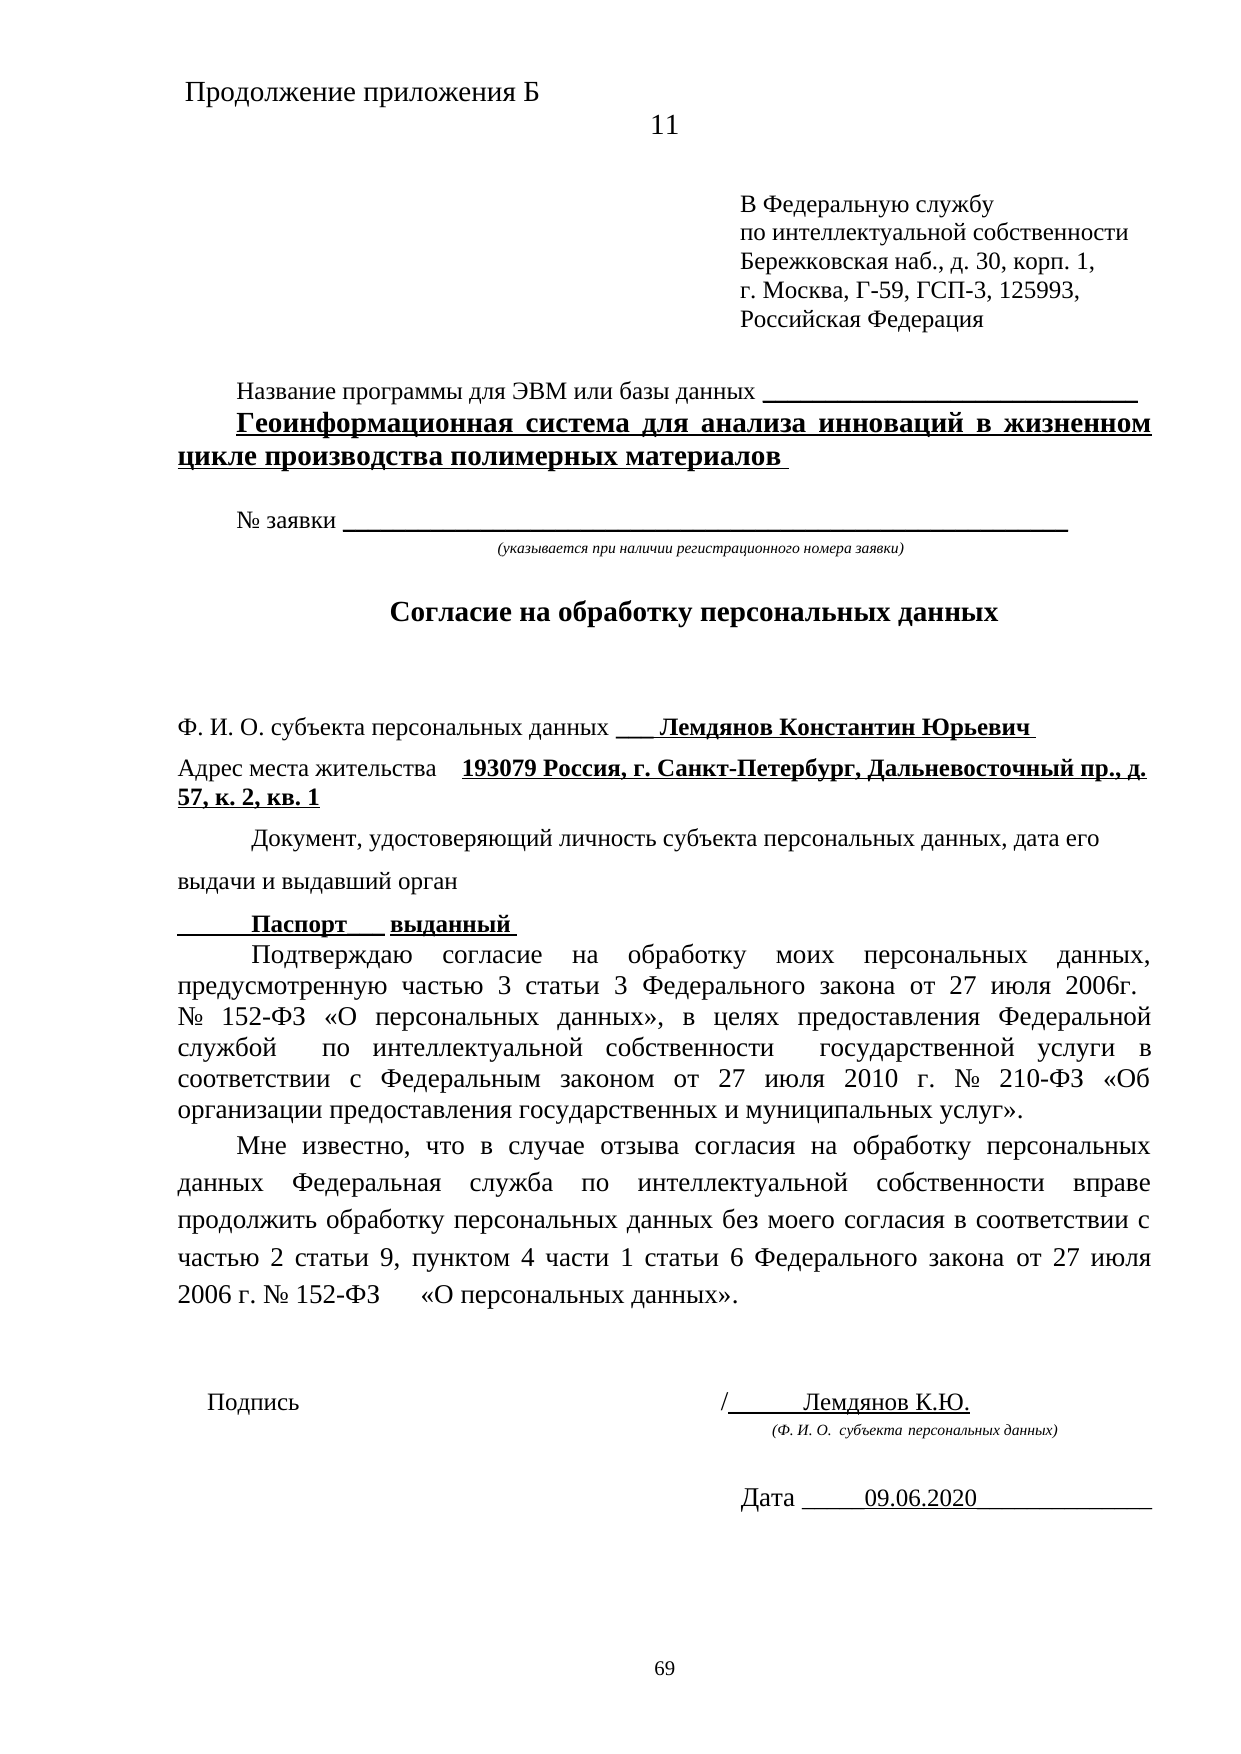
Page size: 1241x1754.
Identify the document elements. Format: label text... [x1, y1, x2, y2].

text Паспорт___ выданный [177, 909, 1152, 938]
text (Ф. И. О. субъекта персональных данных) [177, 1421, 1152, 1452]
text Подпись /______Лемдянов К.Ю. [207, 1385, 1152, 1417]
text Бережковская наб., д. 30, корп. 1, [740, 246, 1152, 275]
text Дата _____09.06.2020______________ [177, 1481, 1152, 1512]
text Адрес места жительства 193079 Россия, г. Санкт-Петербург, Дальневосточный пр., д. 57, к. 2, кв. 1 [177, 753, 1152, 810]
text Ф. И. О. субъекта персональных данных ___ Лемдянов Константин Юрьевич [177, 712, 1152, 740]
text № заявки __________________________________________________________ [177, 506, 1152, 534]
text г. Москва, Г-59, ГСП-3, 125993, [740, 275, 1152, 304]
text Мне известно, что в случае отзыва согласия на обработку персональных данных Федеральная служба по интеллектуальной собственности вправе продолжить обработку персональных данных без моего согласия в соответствии с частью 2 статьи 9, пунктом 4 части 1 статьи 6 Федерального закона от 27 июля . № 152-ФЗ «О персональных данных». [177, 1129, 1152, 1309]
text Российская Федерация [740, 304, 1152, 332]
text (указывается при наличии регистрационного номера заявки) [177, 538, 1152, 569]
text Подтверждаю согласие на обработку моих персональных данных, предусмотренную частью 3 статьи 3 Федерального закона от 27 июля 2006г. № 152-ФЗ «О персональных данных», в целях предоставления Федеральной службой по интеллектуальной собственности государственной услуги в соответствии с Федеральным законом от 27 июля . № 210-ФЗ «Об организации предоставления государственных и муниципальных услуг». [177, 938, 1152, 1125]
text Название программы для ЭВМ или базы данных ______________________________ [177, 376, 1152, 405]
text Геоинформационная система для анализа инноваций в жизненном цикле производства полимерных материалов [177, 405, 1152, 472]
text Согласие на обработку персональных данных [177, 594, 1152, 628]
text В Федеральную службу [740, 189, 1152, 217]
text по интеллектуальной собственности [740, 217, 1152, 246]
text Документ, удостоверяющий личность субъекта персональных данных, дата его выдачи и выдавший орган [177, 823, 1152, 895]
